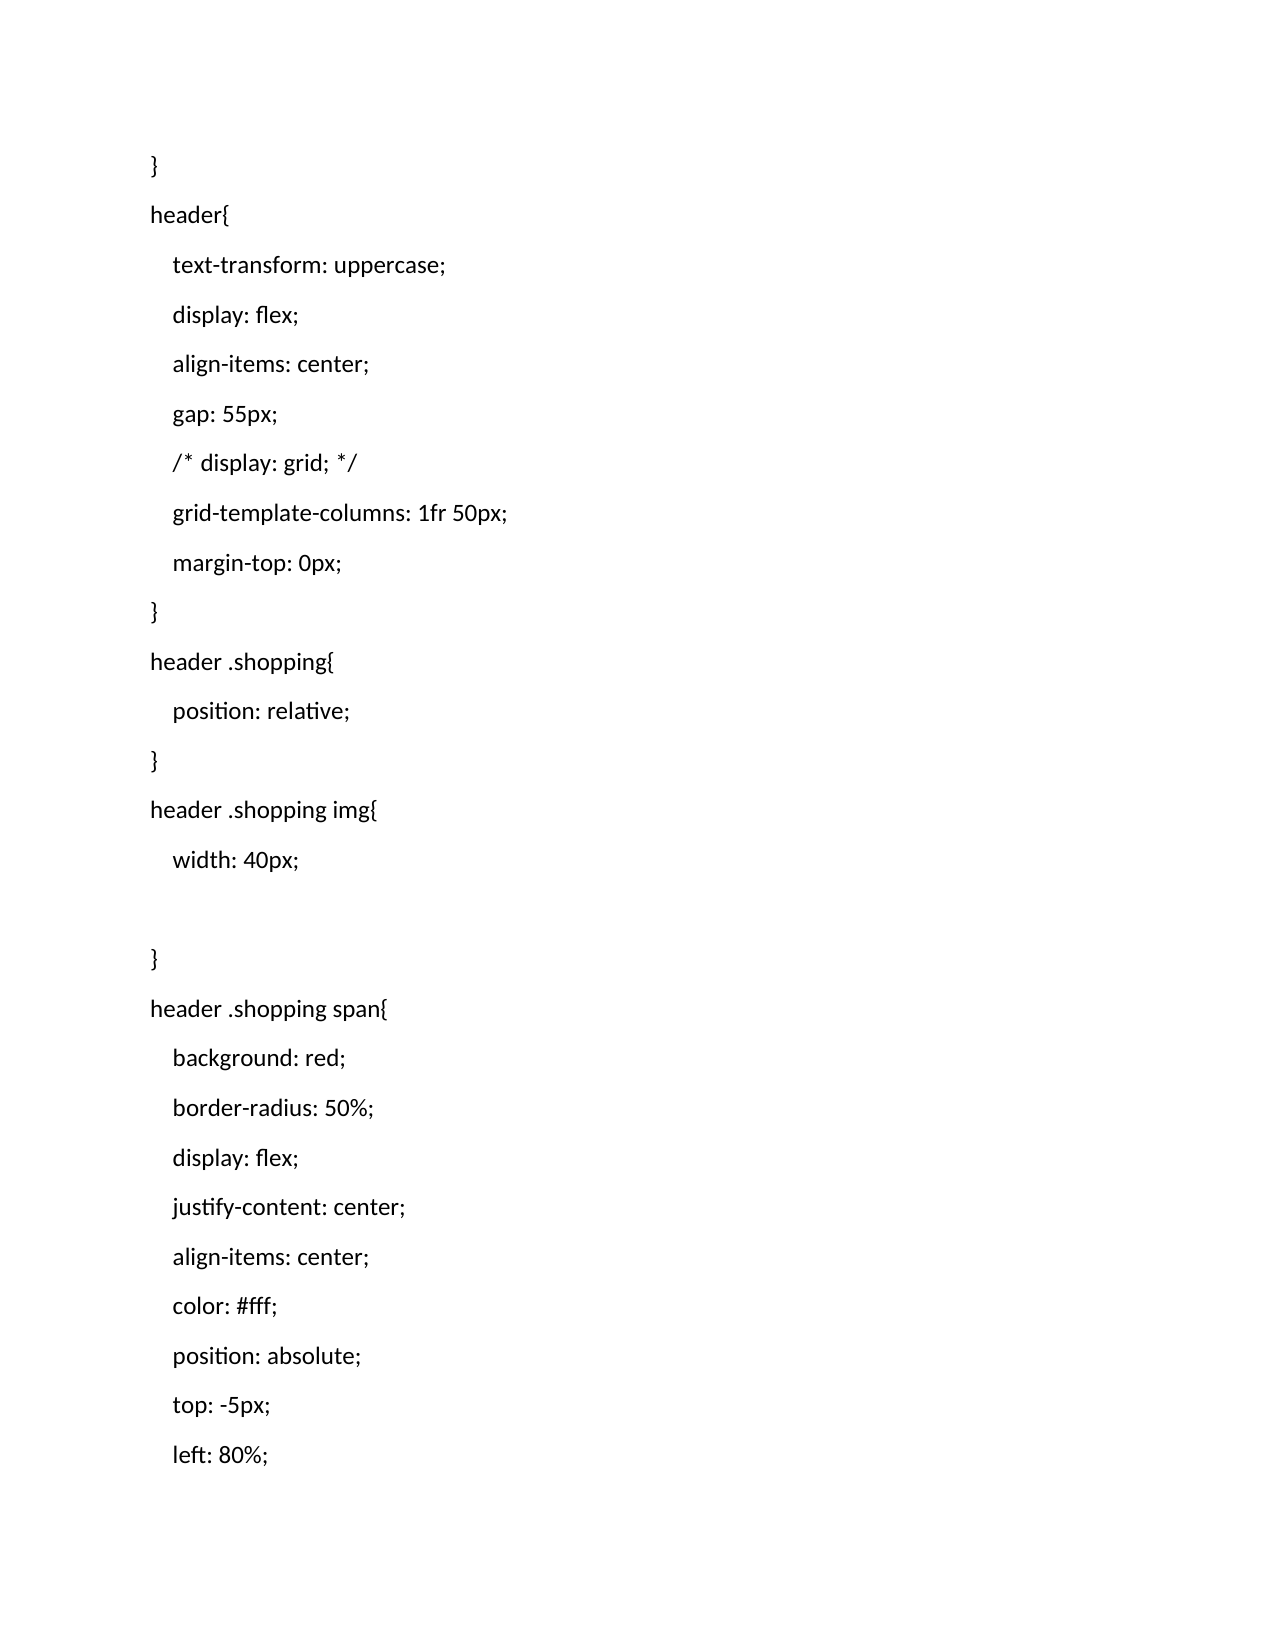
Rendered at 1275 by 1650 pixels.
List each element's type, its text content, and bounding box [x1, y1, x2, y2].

text } [150, 150, 1125, 181]
text left: 80%; [150, 1439, 1125, 1470]
text } [150, 745, 1125, 776]
text align-items: center; [150, 348, 1125, 379]
text } [150, 943, 1125, 974]
text justify-content: center; [150, 1191, 1125, 1222]
text background: red; [150, 1042, 1125, 1073]
text header .shopping{ [150, 646, 1125, 676]
text header .shopping img{ [150, 794, 1125, 825]
text grid-template-columns: 1fr 50px; [150, 497, 1125, 528]
text position: relative; [150, 695, 1125, 726]
text header .shopping span{ [150, 993, 1125, 1023]
text gap: 55px; [150, 398, 1125, 428]
text align-items: center; [150, 1241, 1125, 1271]
text } [150, 596, 1125, 627]
text display: flex; [150, 1142, 1125, 1172]
text border-radius: 50%; [150, 1092, 1125, 1123]
text display: flex; [150, 299, 1125, 329]
text width: 40px; [150, 844, 1125, 875]
text color: #fff; [150, 1290, 1125, 1321]
text margin-top: 0px; [150, 547, 1125, 577]
text text-transform: uppercase; [150, 249, 1125, 280]
text header{ [150, 199, 1125, 230]
text top: -5px; [150, 1389, 1125, 1420]
text /* display: grid; */ [150, 447, 1125, 478]
text position: absolute; [150, 1340, 1125, 1371]
